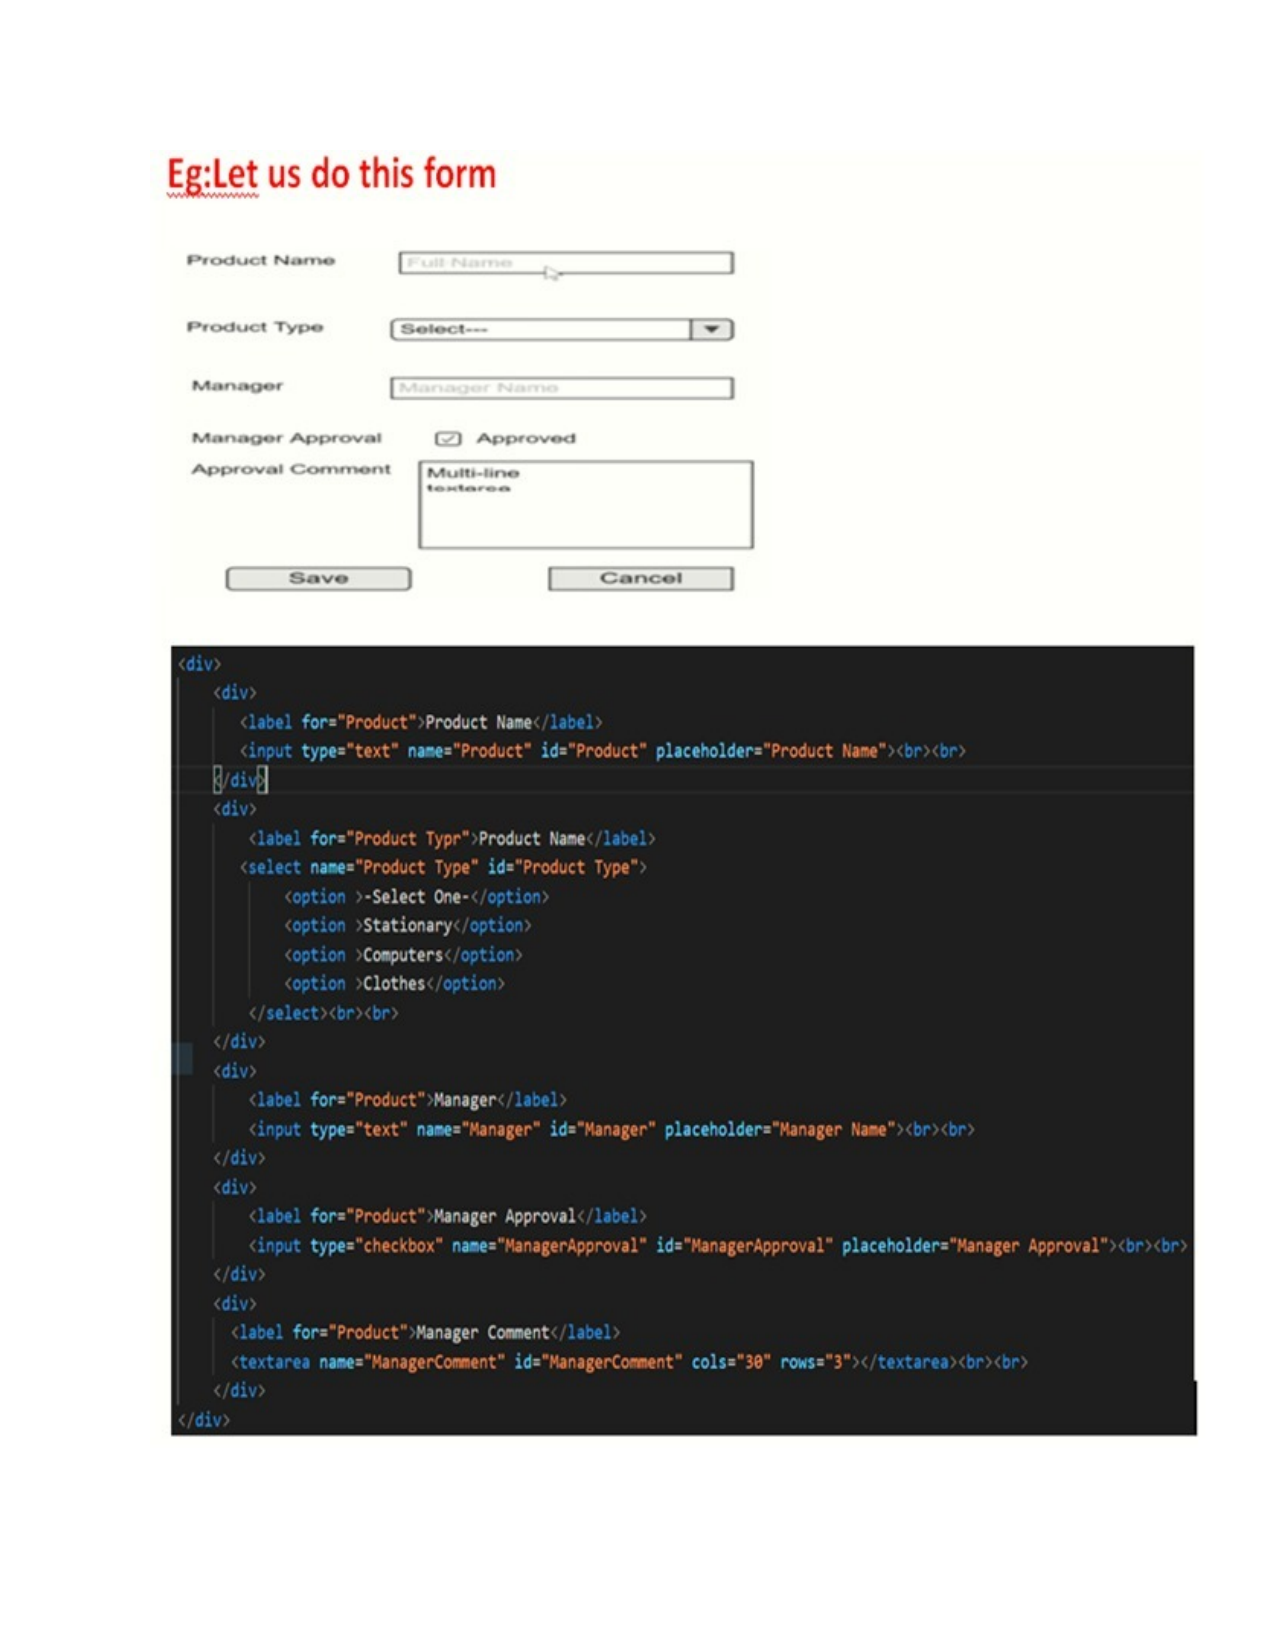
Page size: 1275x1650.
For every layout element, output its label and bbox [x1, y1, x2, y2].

picture [150, 150, 1206, 1448]
